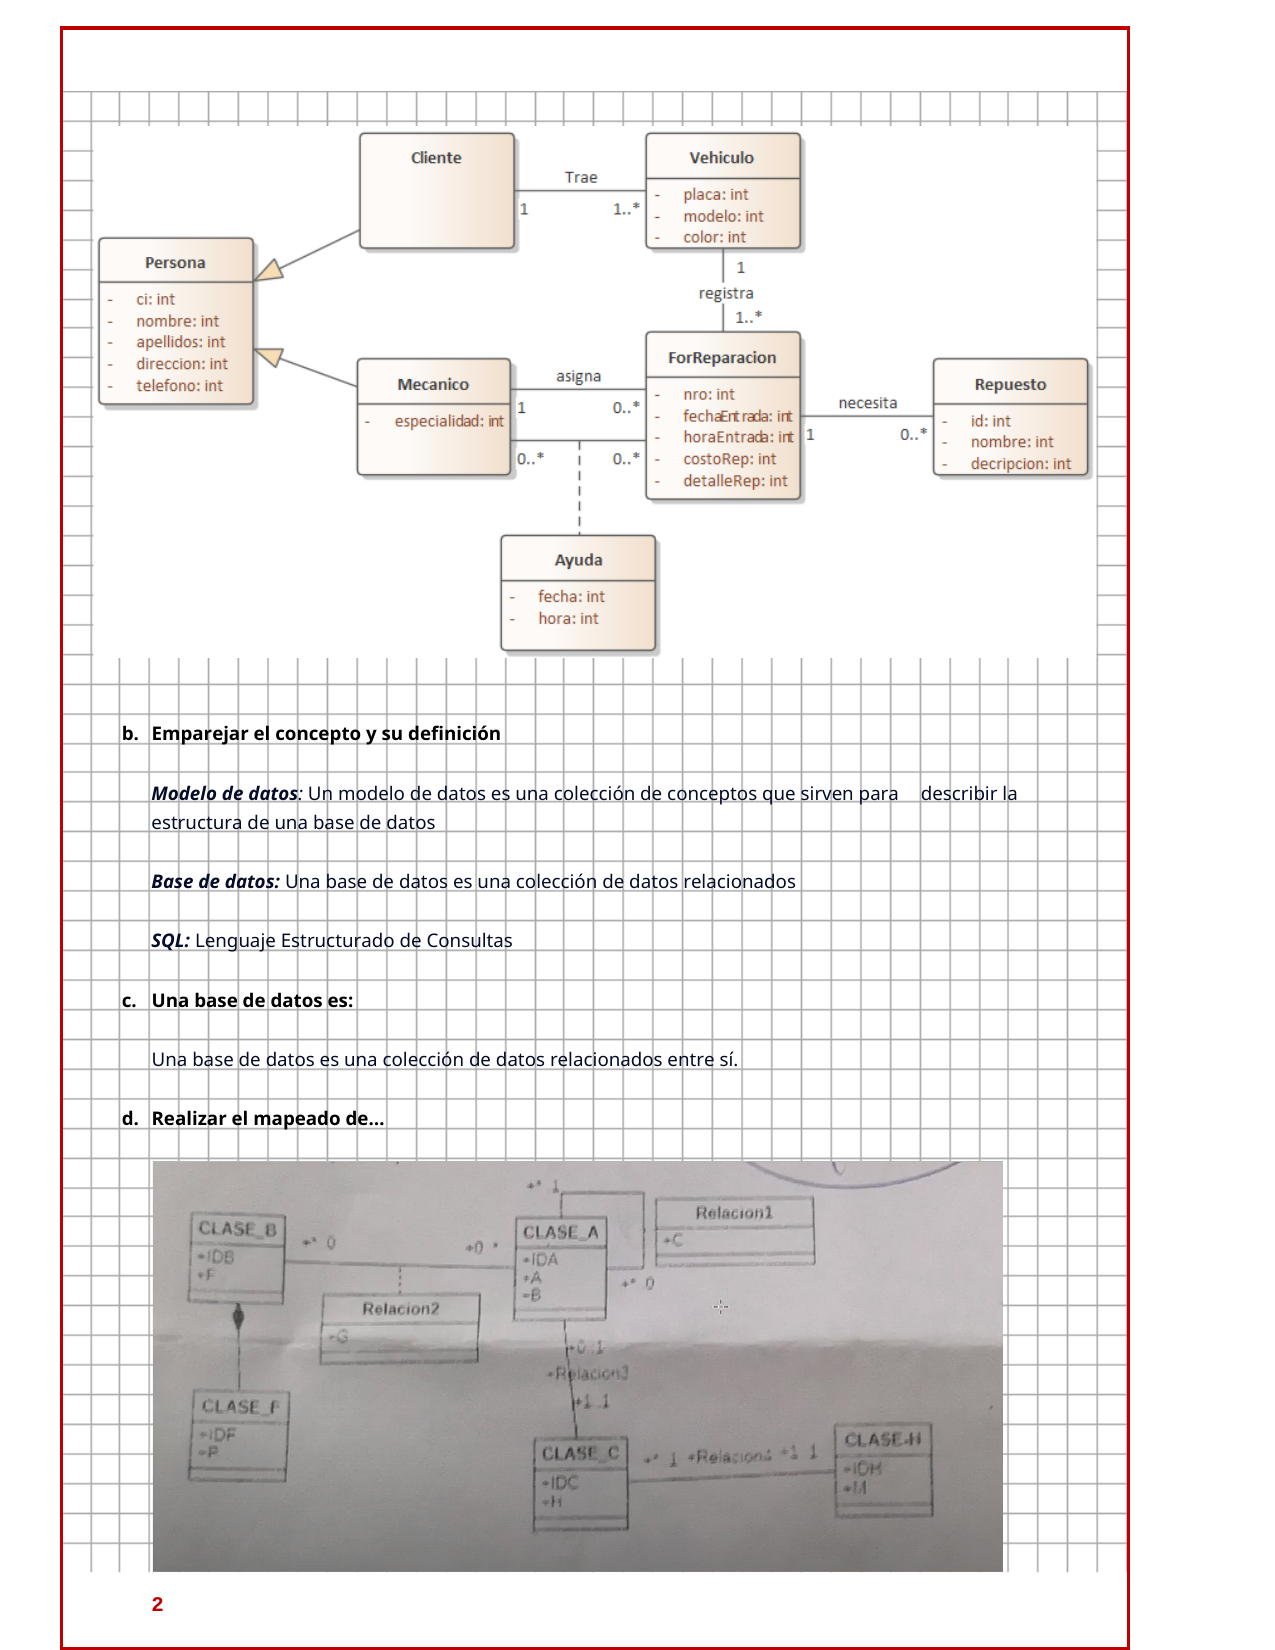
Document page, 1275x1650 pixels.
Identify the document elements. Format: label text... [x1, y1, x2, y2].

subtitle Emparejar el concepto y su definición [122, 717, 1098, 747]
text Base de datos: Una base de datos es una colección de datos relacionados [151, 865, 1098, 894]
text Una base de datos es una colección de datos relacionados entre sí. [151, 1042, 1098, 1072]
text Modelo de datos: Un modelo de datos es una colección de conceptos que sirven para describir la estructura de una base de datos [151, 776, 1098, 835]
subtitle Realizar el mapeado de… [122, 1102, 1098, 1131]
picture [63, 91, 1127, 1574]
text SQL: Lenguaje Estructurado de Consultas [151, 924, 1098, 954]
subtitle Una base de datos es: [122, 983, 1098, 1013]
